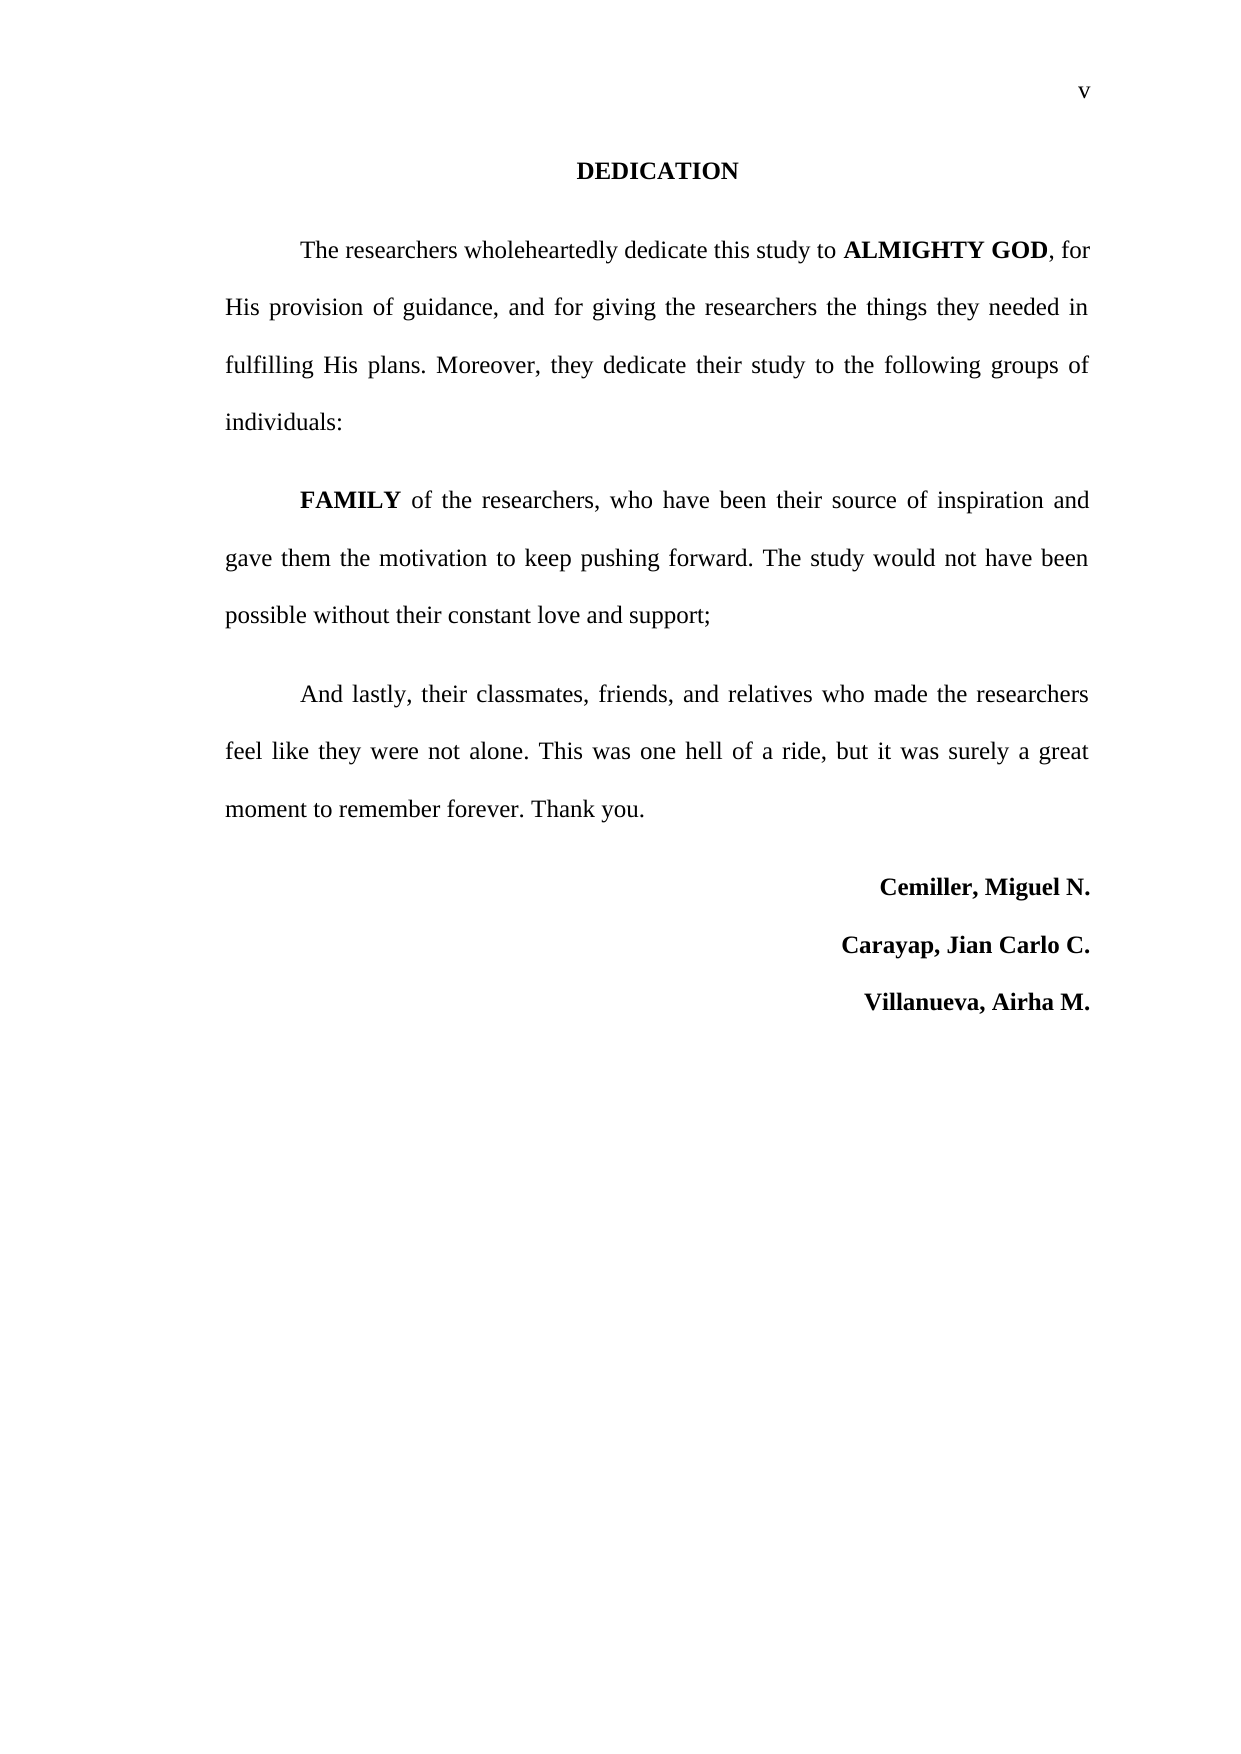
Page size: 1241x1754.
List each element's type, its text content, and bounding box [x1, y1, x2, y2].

subtitle DEDICATION [150, 156, 1090, 185]
text FAMILY of the researchers, who have been their source of inspiration and gave them the motivation to keep pushing forward. The study would not have been possible without their constant love and support; [225, 486, 1090, 629]
text And lastly, their classmates, friends, and relatives who made the researchers feel like they were not alone. This was one hell of a ride, but it was surely a great moment to remember forever. Thank you. [225, 679, 1090, 823]
text The researchers wholeheartedly dedicate this study to ALMIGHTY GOD, for His provision of guidance, and for giving the researchers the things they needed in fulfilling His plans. Moreover, they dedicate their study to the following groups of individuals: [225, 235, 1090, 436]
text Cemiller, Miguel N. Carayap, Jian Carlo C. Villanueva, Airha M. [225, 872, 1090, 1016]
